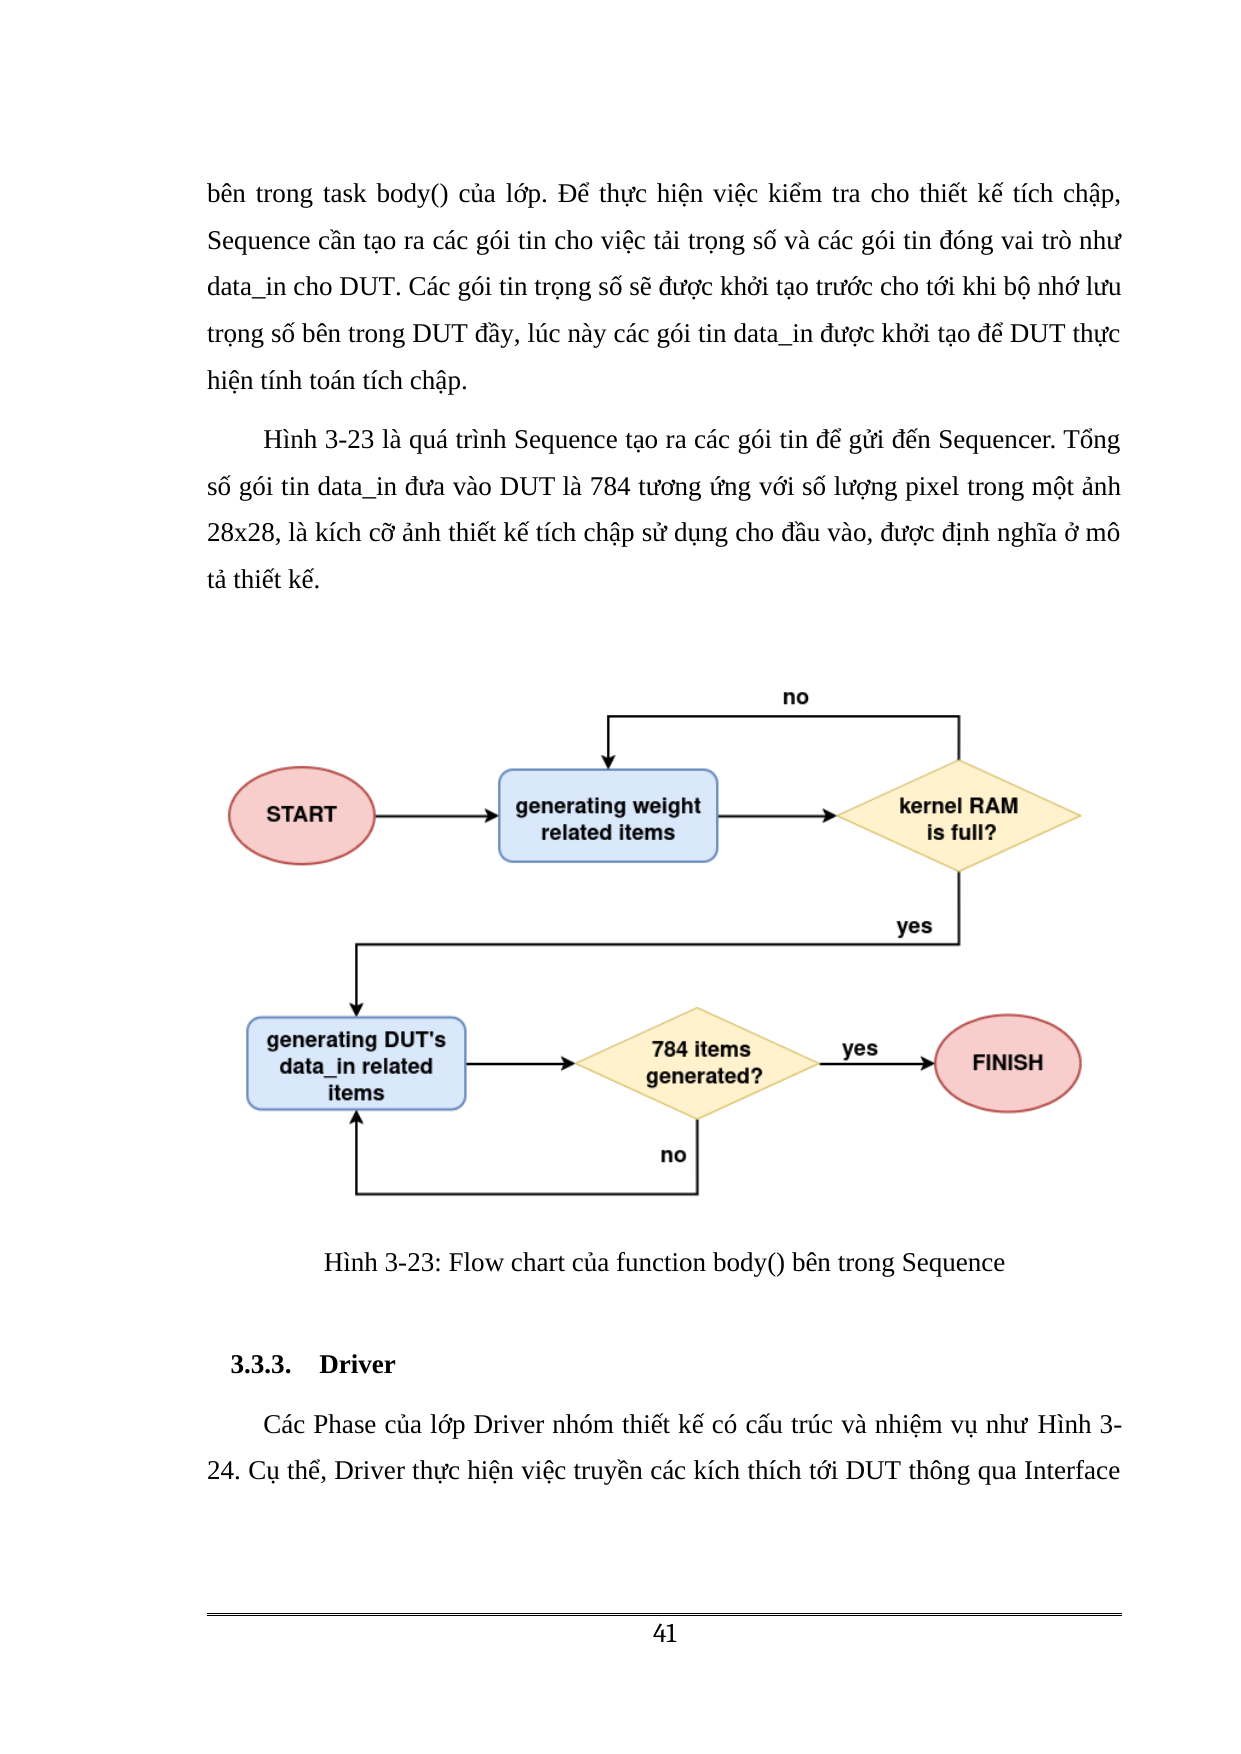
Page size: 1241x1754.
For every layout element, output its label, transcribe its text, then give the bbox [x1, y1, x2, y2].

text Hình 3.4 là quá trình Sequence tạo ra các gói tin để gửi đến Sequencer. Tổng số gói tin data_in đưa vào DUT là 784 tương ứng với số lượng pixel trong một ảnh 28x28, là kích cỡ ảnh thiết kế tích chập sử dụng cho đầu vào, được định nghĩa ở mô tả thiết kế. [207, 423, 1122, 594]
subtitle Driver [230, 1348, 1122, 1380]
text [207, 1408, 1122, 1486]
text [207, 177, 1122, 395]
picture [216, 668, 1094, 1218]
